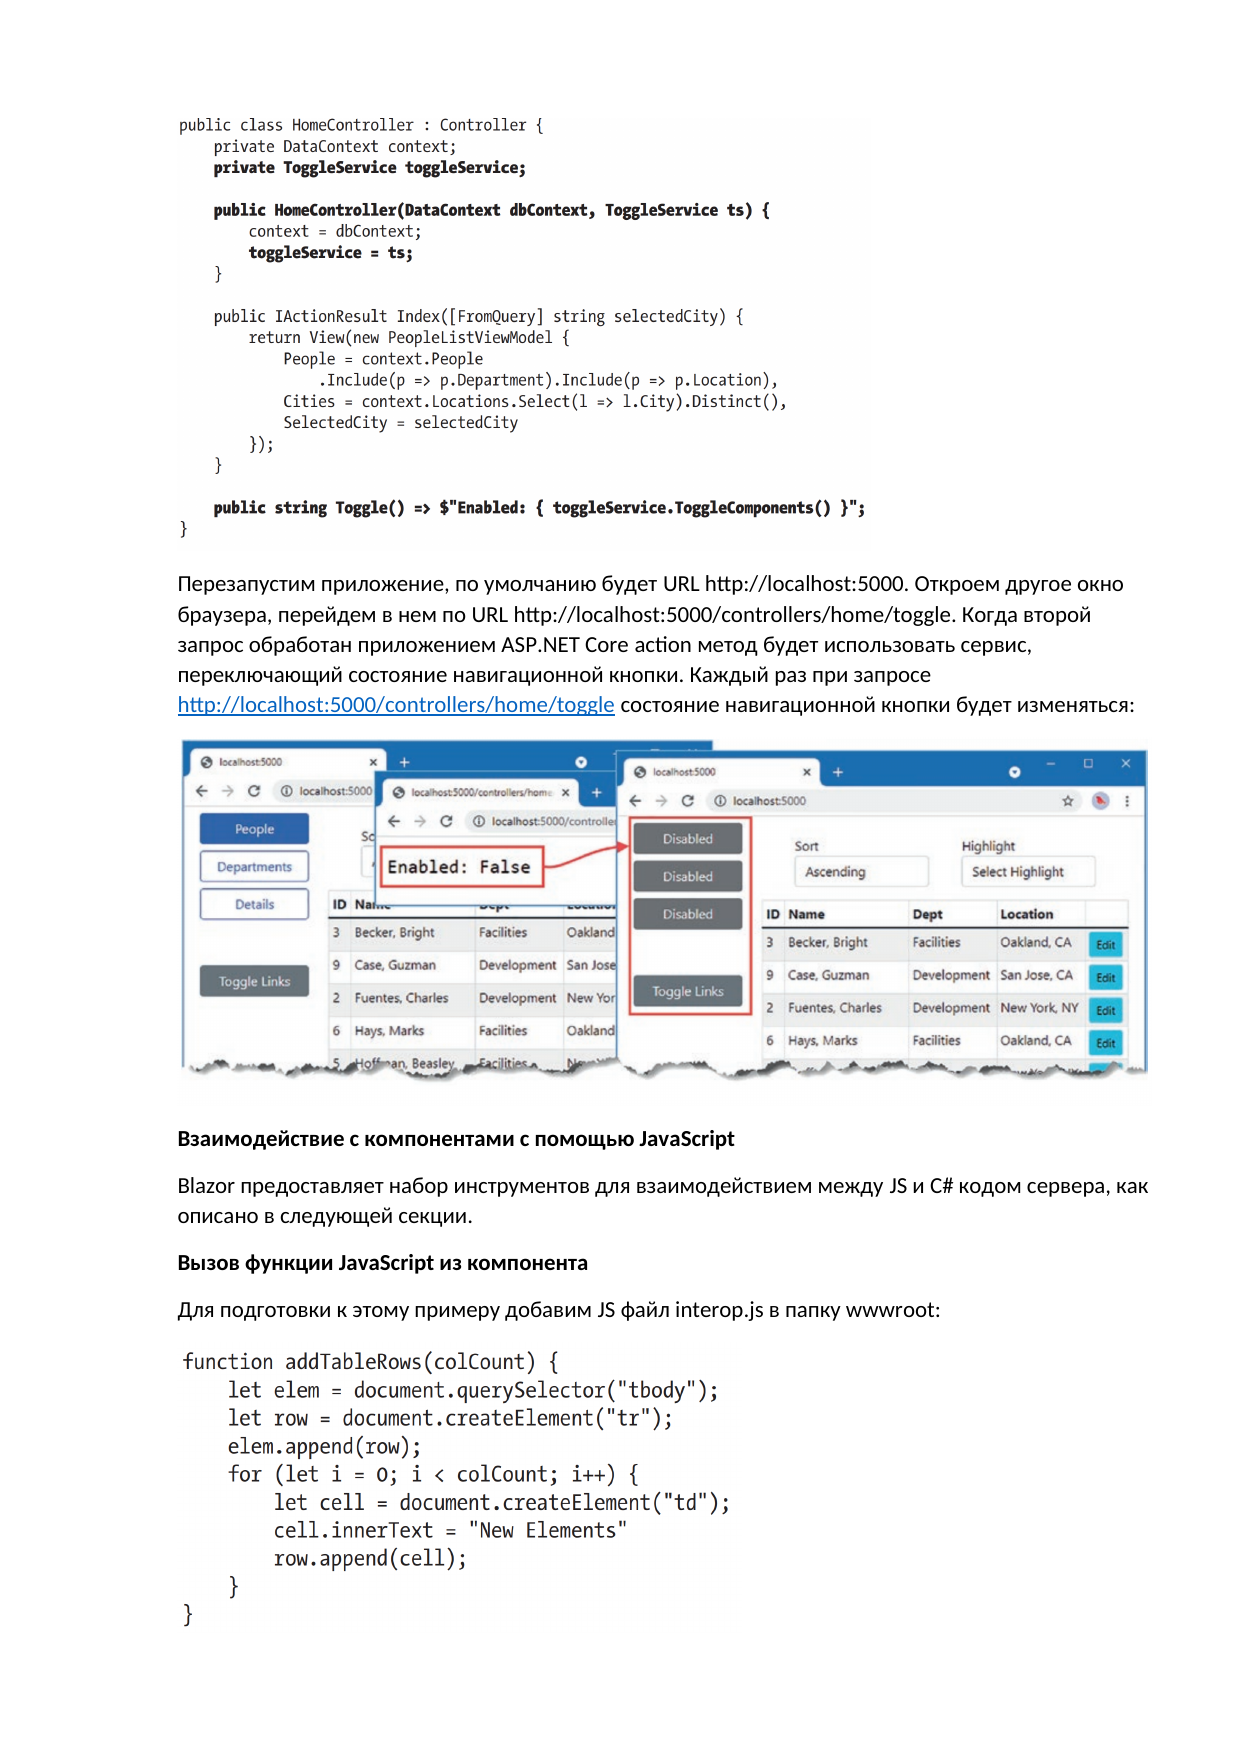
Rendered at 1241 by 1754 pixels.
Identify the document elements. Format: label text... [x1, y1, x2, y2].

picture [177, 737, 1152, 1106]
text Взаимодействие с компонентами с помощью JavaScript [177, 1124, 1152, 1153]
picture [177, 118, 872, 551]
text Blazor предоставляет набор инструментов для взаимодействием между JS и C# кодом сервера, как описано в следующей секции. [177, 1171, 1152, 1230]
text Для подготовки к этому примеру добавим JS файл interop.js в папку wwwroot: [177, 1295, 1152, 1323]
text Перезапустим приложение, по умолчанию будет URL http://localhost:5000. Откроем другое окно браузера, перейдем в нем по URL http://localhost:5000/controllers/home/toggle. Когда второй запрос обработан приложением ASP.NET Core action метод будет использовать сервис, переключающий состояние навигационной кнопки. Каждый раз при запросе http://localhost:5000/controllers/home/toggle состояние навигационной кнопки будет изменяться: [177, 569, 1152, 718]
text Вызов функции JavaScript из компонента [177, 1248, 1152, 1277]
picture [177, 1342, 743, 1633]
